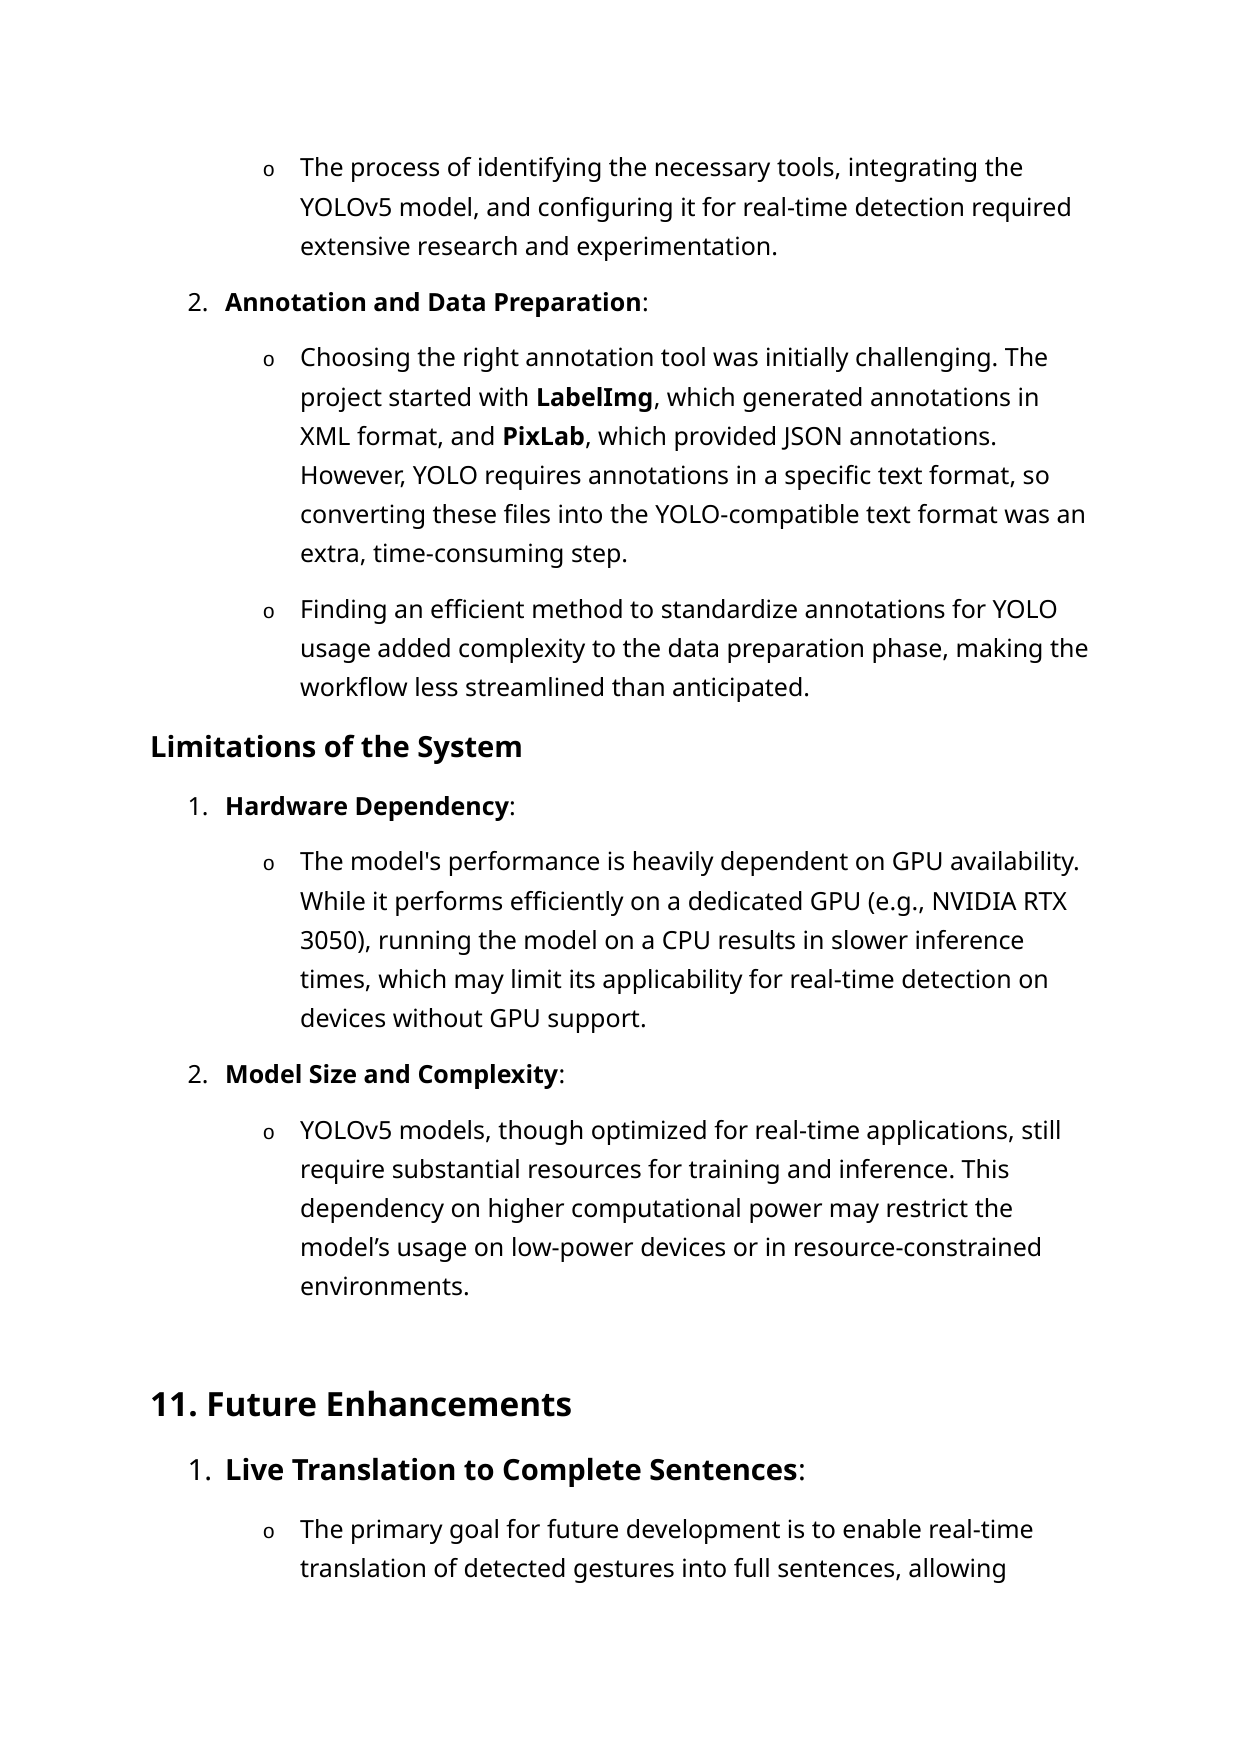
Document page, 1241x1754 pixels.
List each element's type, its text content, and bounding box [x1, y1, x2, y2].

list One of the primary challenges was the absence of a structured, step-by-step guide for building the sign language detection system. This led to a significant amount of trial and error, as resources and tutorials often provided only partial information relevant to the project. [262, 150, 1090, 341]
list Choosing the right annotation tool was initially challenging. The project started with LabelImg, which generated annotations in XML format, and PixLab, which provided JSON annotations. However, YOLO requires annotations in a specific text format, so converting these files into the YOLO-compatible text format was an extra, time-consuming step. [262, 552, 1090, 782]
list Annotation and Data Preparation: [187, 497, 1090, 531]
list Hardware Dependency: [187, 1001, 1090, 1035]
list YOLOv5 models, though optimized for real-time applications, still require substantial resources for training and inference. This dependency on higher computational power may restrict the model’s usage on low-power devices or in resource-constrained environments. [262, 1325, 1090, 1516]
text Limitations of the System [150, 938, 1090, 978]
list The model's performance is heavily dependent on GPU availability. While it performs efficiently on a dedicated GPU (e.g., NVIDIA RTX 3050), running the model on a CPU results in slower inference times, which may limit its applicability for real-time detection on devices without GPU support. [262, 1056, 1090, 1247]
list Model Size and Complexity: [187, 1269, 1090, 1303]
list The process of identifying the necessary tools, integrating the YOLOv5 model, and configuring it for real-time detection required extensive research and experimentation. [262, 362, 1090, 475]
list Finding an efficient method to standardize annotations for YOLO usage added complexity to the data preparation phase, making the workflow less streamlined than anticipated. [262, 804, 1090, 917]
